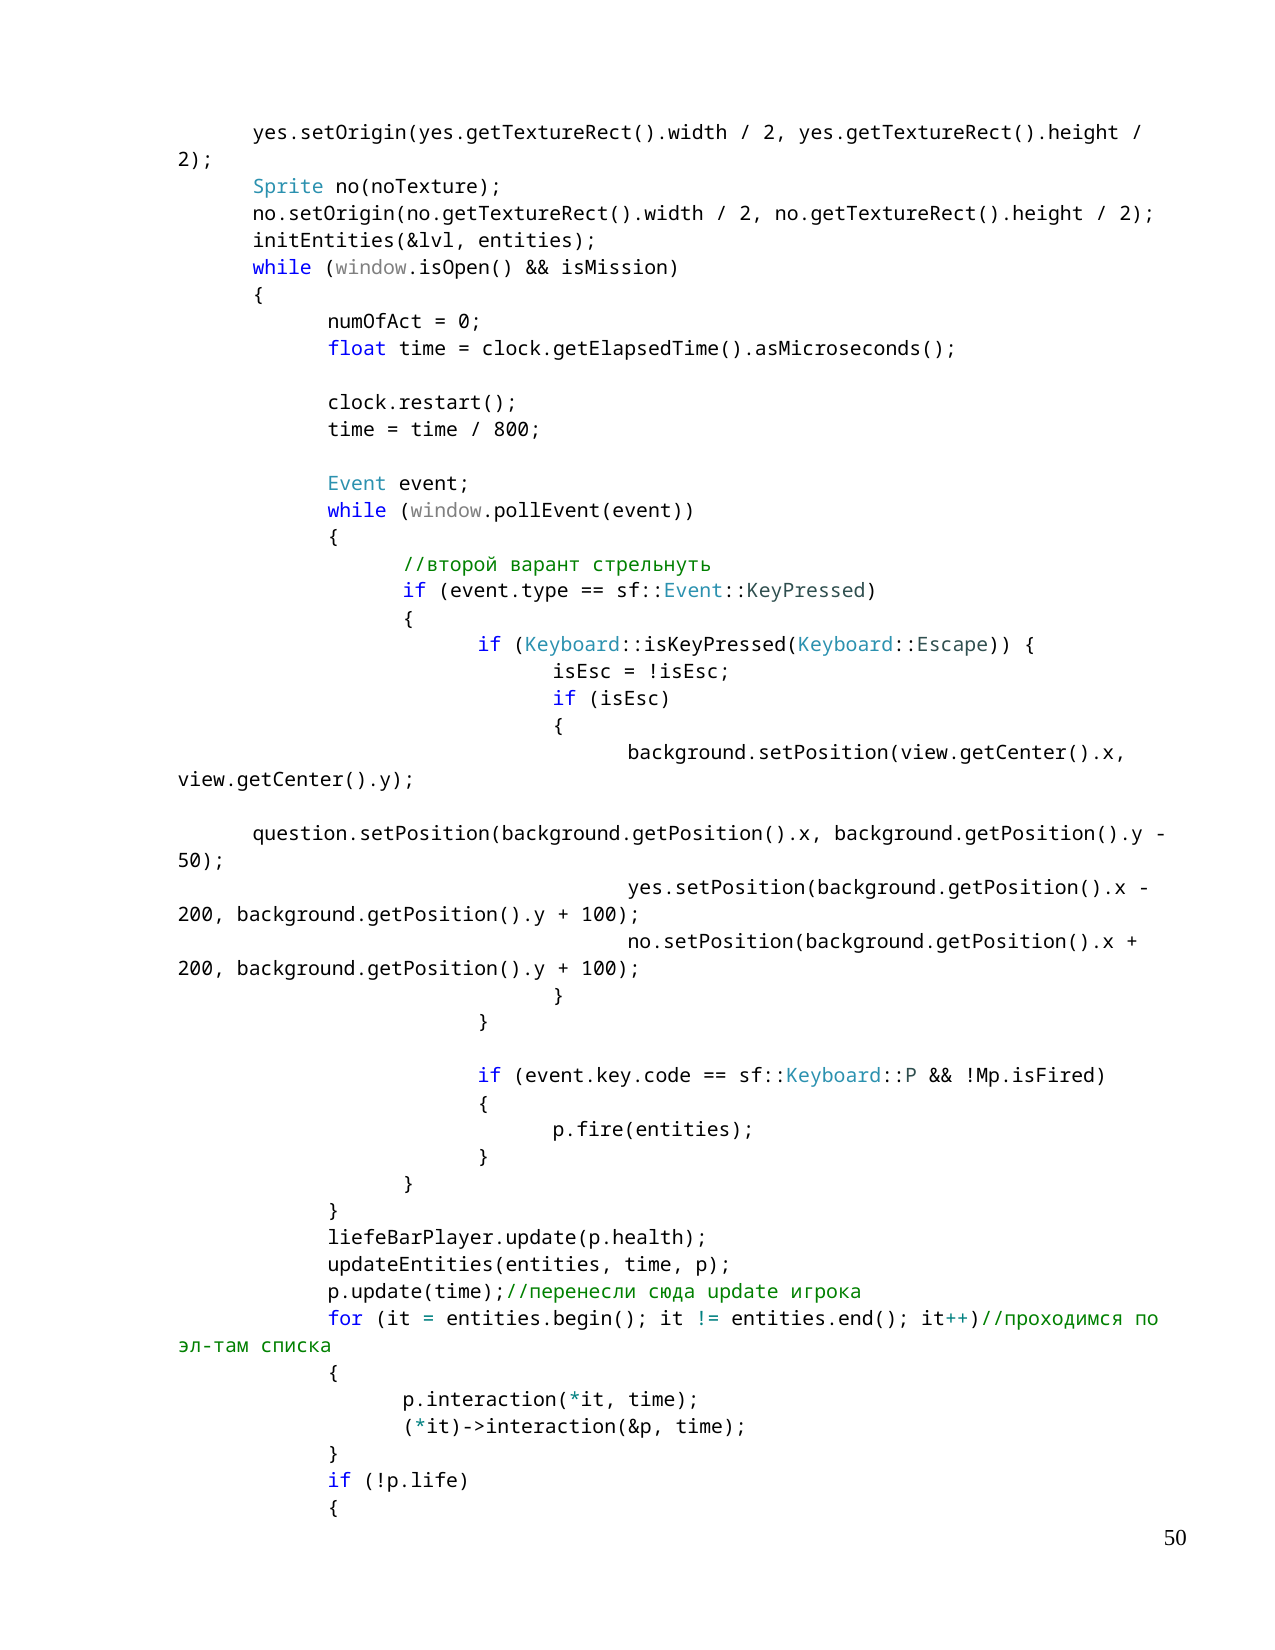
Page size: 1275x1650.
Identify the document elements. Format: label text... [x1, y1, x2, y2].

text //второй варант стрельнуть [177, 550, 1186, 577]
text { [177, 1358, 1186, 1386]
text no.setOrigin(no.getTextureRect().width / 2, no.getTextureRect().height / 2); [177, 199, 1186, 226]
text clock.restart(); [177, 388, 1186, 415]
text if (event.type == sf::Event::KeyPressed) [177, 577, 1186, 604]
text while (window.pollEvent(event)) [177, 496, 1186, 523]
text { [177, 712, 1186, 739]
text yes.setOrigin(yes.getTextureRect().width / 2, yes.getTextureRect().height / 2); [177, 118, 1186, 172]
text p.fire(entities); [177, 1116, 1186, 1143]
text { [177, 604, 1186, 631]
text liefeBarPlayer.update(p.health); [177, 1224, 1186, 1251]
text { [177, 280, 1186, 307]
text Sprite no(noTexture); [177, 172, 1186, 199]
text { [177, 523, 1186, 550]
text time = time / 800; [177, 415, 1186, 442]
text no.setPosition(background.getPosition().x + 200, background.getPosition().y + 100); [177, 927, 1186, 981]
text while (window.isOpen() && isMission) [177, 253, 1186, 280]
text } [177, 1197, 1186, 1224]
text if (event.key.code == sf::Keyboard::P && !Mp.isFired) [177, 1062, 1186, 1089]
text } [177, 1008, 1186, 1035]
text } [177, 981, 1186, 1008]
text if (isEsc) [177, 685, 1186, 712]
text initEntities(&lvl, entities); [177, 226, 1186, 253]
text float time = clock.getElapsedTime().asMicroseconds(); [177, 334, 1186, 361]
text { [177, 1493, 1186, 1520]
text p.interaction(*it, time); [177, 1386, 1186, 1412]
text } [177, 1143, 1186, 1170]
text yes.setPosition(background.getPosition().x - 200, background.getPosition().y + 100); [177, 873, 1186, 927]
text p.update(time);//перенесли сюда update игрока [177, 1278, 1186, 1304]
text } [177, 1439, 1186, 1466]
text background.setPosition(view.getCenter().x, view.getCenter().y); [177, 739, 1186, 793]
text if (Keyboard::isKeyPressed(Keyboard::Escape)) { [177, 631, 1186, 658]
text Event event; [177, 469, 1186, 496]
text { [177, 1089, 1186, 1116]
text } [177, 1170, 1186, 1197]
text numOfAct = 0; [177, 307, 1186, 334]
text updateEntities(entities, time, p); [177, 1251, 1186, 1278]
text isEsc = !isEsc; [177, 658, 1186, 685]
text for (it = entities.begin(); it != entities.end(); it++)//проходимся по эл-там списка [177, 1304, 1186, 1358]
text if (!p.life) [177, 1466, 1186, 1493]
text question.setPosition(background.getPosition().x, background.getPosition().y - 50); [177, 793, 1186, 873]
text (*it)->interaction(&p, time); [177, 1412, 1186, 1439]
